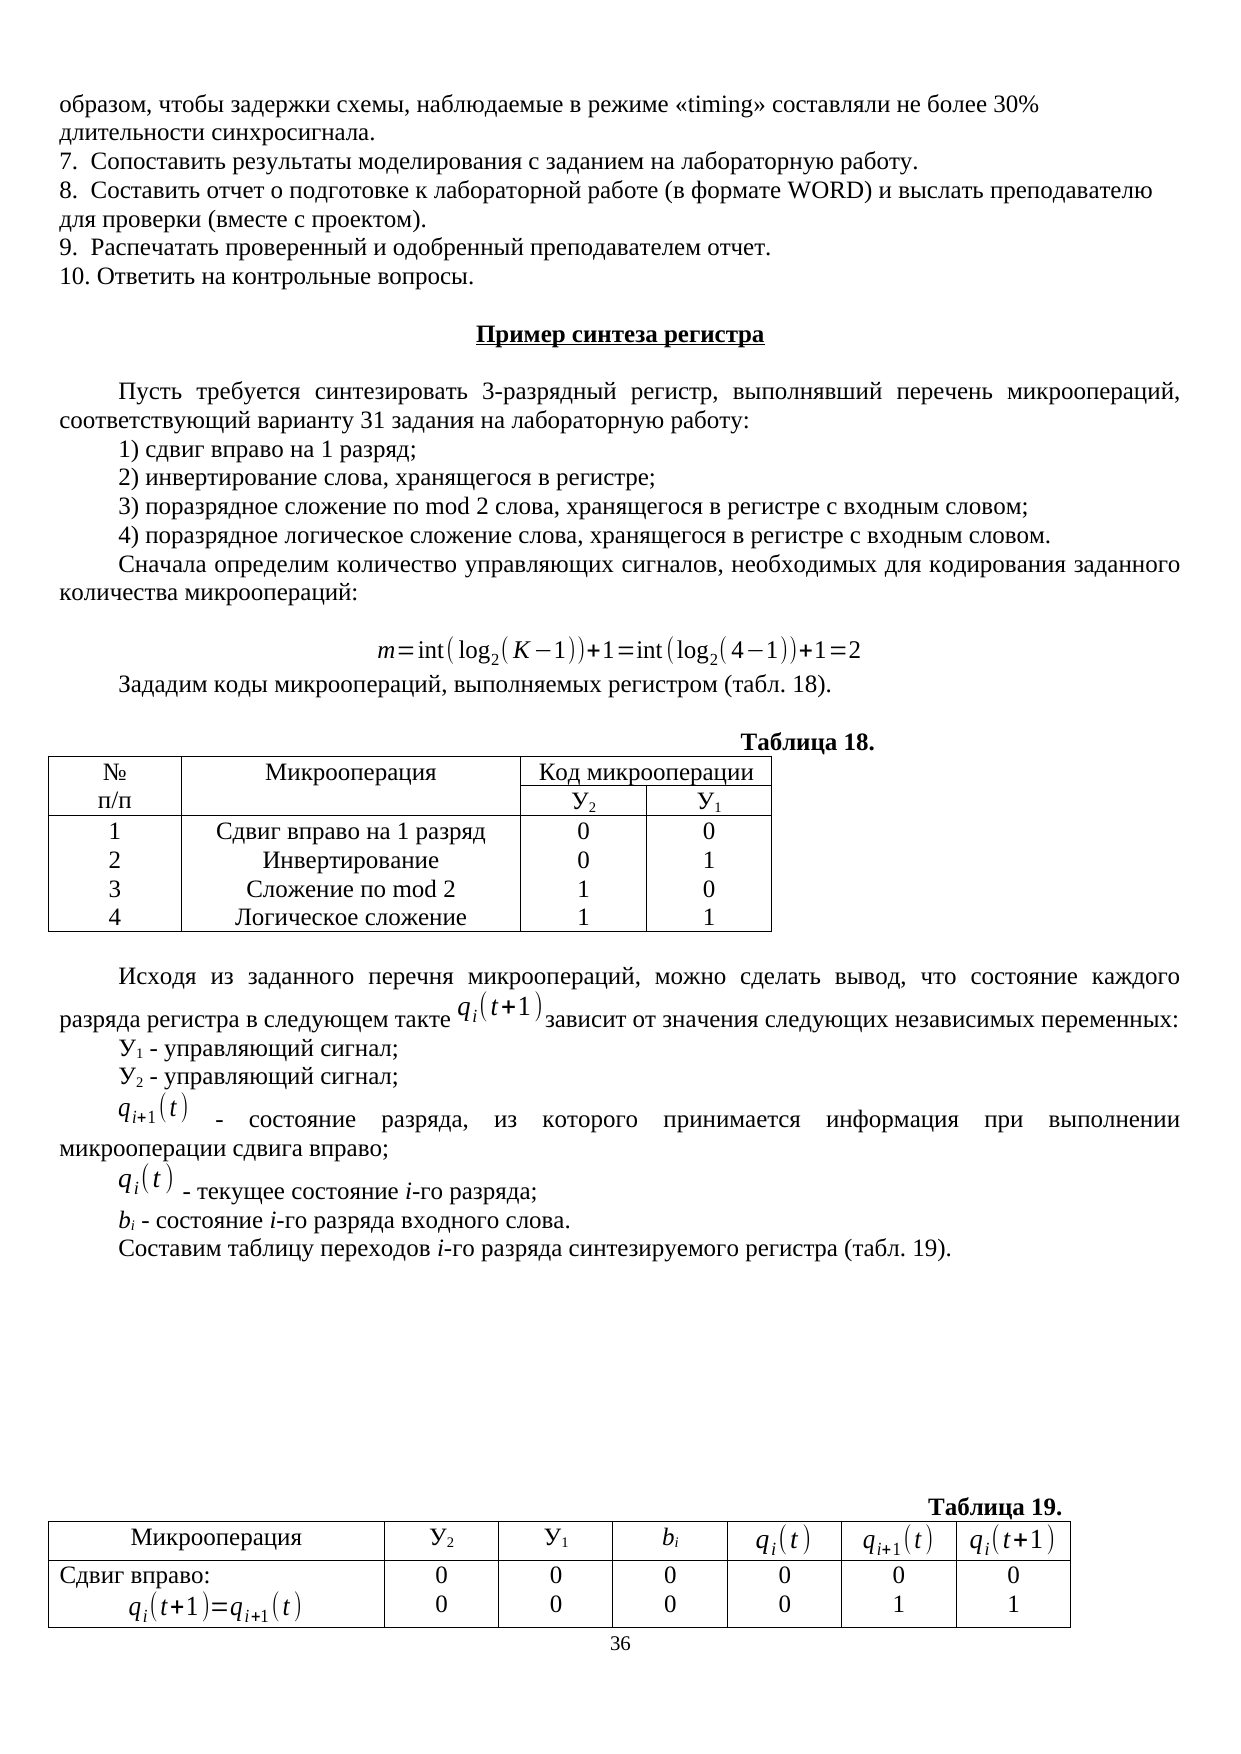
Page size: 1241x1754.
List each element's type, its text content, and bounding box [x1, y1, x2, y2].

text Пример синтеза регистра [59, 319, 1181, 347]
table_header bi [613, 1522, 727, 1559]
table_cell 0 0 1 1 [521, 816, 646, 931]
table_cell Сдвиг вправо: [49, 1561, 384, 1627]
text У2 - управляющий сигнал; [59, 1061, 1181, 1090]
text 8. Составить отчет о подготовке к лабораторной работе (в формате WORD) и выслать преподавателю для проверки (вместе с проектом). [59, 175, 1181, 232]
table_cell 0 1 0 1 0 1 0 1 [842, 1561, 956, 1627]
text Сначала определим количество управляющих сигналов, необходимых для кодирования заданного количества микроопераций: [59, 549, 1181, 606]
table_cell Сдвиг вправо на 1 разряд Инвертирование Сложение по mod 2 Логическое сложение [182, 816, 520, 931]
table_cell 1 2 3 4 [49, 816, 181, 931]
table_cell 0 0 0 0 0 0 0 0 [499, 1561, 612, 1627]
table_header Микрооперация [49, 1522, 384, 1559]
text Исходя из заданного перечня микроопераций, можно сделать вывод, что состояние каждого разряда регистра в следующем такте зависит от значения следующих независимых переменных: [59, 961, 1181, 1033]
table_cell У2 [521, 786, 646, 815]
text Зададим коды микроопераций, выполняемых регистром (табл. 18). [59, 669, 1181, 698]
text Таблица 18. [359, 727, 1181, 756]
text bi - состояние i-го разряда входного слова. [59, 1205, 1181, 1233]
table_header № п/п [49, 757, 181, 815]
text Составим таблицу переходов i-го разряда синтезируемого регистра (табл. 19). [59, 1233, 1181, 1262]
text 4) поразрядное логическое сложение слова, хранящегося в регистре с входным словом. [59, 520, 1181, 549]
text - текущее состояние i-го разряда; [59, 1162, 1181, 1205]
table_cell 0 1 0 1 0 1 0 1 [957, 1561, 1070, 1627]
table_cell 0 0 0 0 1 1 1 1 [613, 1561, 727, 1627]
table_cell 0 1 0 1 [647, 816, 771, 931]
table_cell У1 [647, 786, 771, 815]
text 7. Сопоставить результаты моделирования с заданием на лабораторную работу. [59, 146, 1181, 175]
text - состояние разряда, из которого принимается информация при выполнении микрооперации сдвига вправо; [59, 1090, 1181, 1162]
text У1 - управляющий сигнал; [59, 1033, 1181, 1061]
text Пусть требуется синтезировать 3-разрядный регистр, выполнявший перечень микроопераций, соответствующий варианту 31 задания на лабораторную работу: [59, 376, 1181, 434]
text 1) сдвиг вправо на 1 разряд; [59, 434, 1181, 462]
table_header [842, 1522, 956, 1559]
text 10. Ответить на контрольные вопросы. [59, 261, 1181, 290]
table_header У1 [499, 1522, 612, 1559]
text 9. Распечатать проверенный и одобренный преподавателем отчет. [59, 232, 1181, 261]
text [59, 89, 1181, 146]
table_header Код микрооперации [521, 757, 771, 785]
table_cell 0 0 1 1 0 0 1 1 [728, 1561, 841, 1627]
table_header [957, 1522, 1070, 1559]
text Таблица 19. [734, 1492, 1181, 1521]
table_header У2 [385, 1522, 498, 1559]
table_cell 0 0 0 0 0 0 0 0 [385, 1561, 498, 1627]
table_header [728, 1522, 841, 1559]
table_header Микрооперация [182, 757, 520, 815]
text 2) инвертирование слова, хранящегося в регистре; [59, 462, 1181, 491]
text 3) поразрядное сложение по mod 2 слова, хранящегося в регистре с входным словом; [59, 491, 1181, 520]
